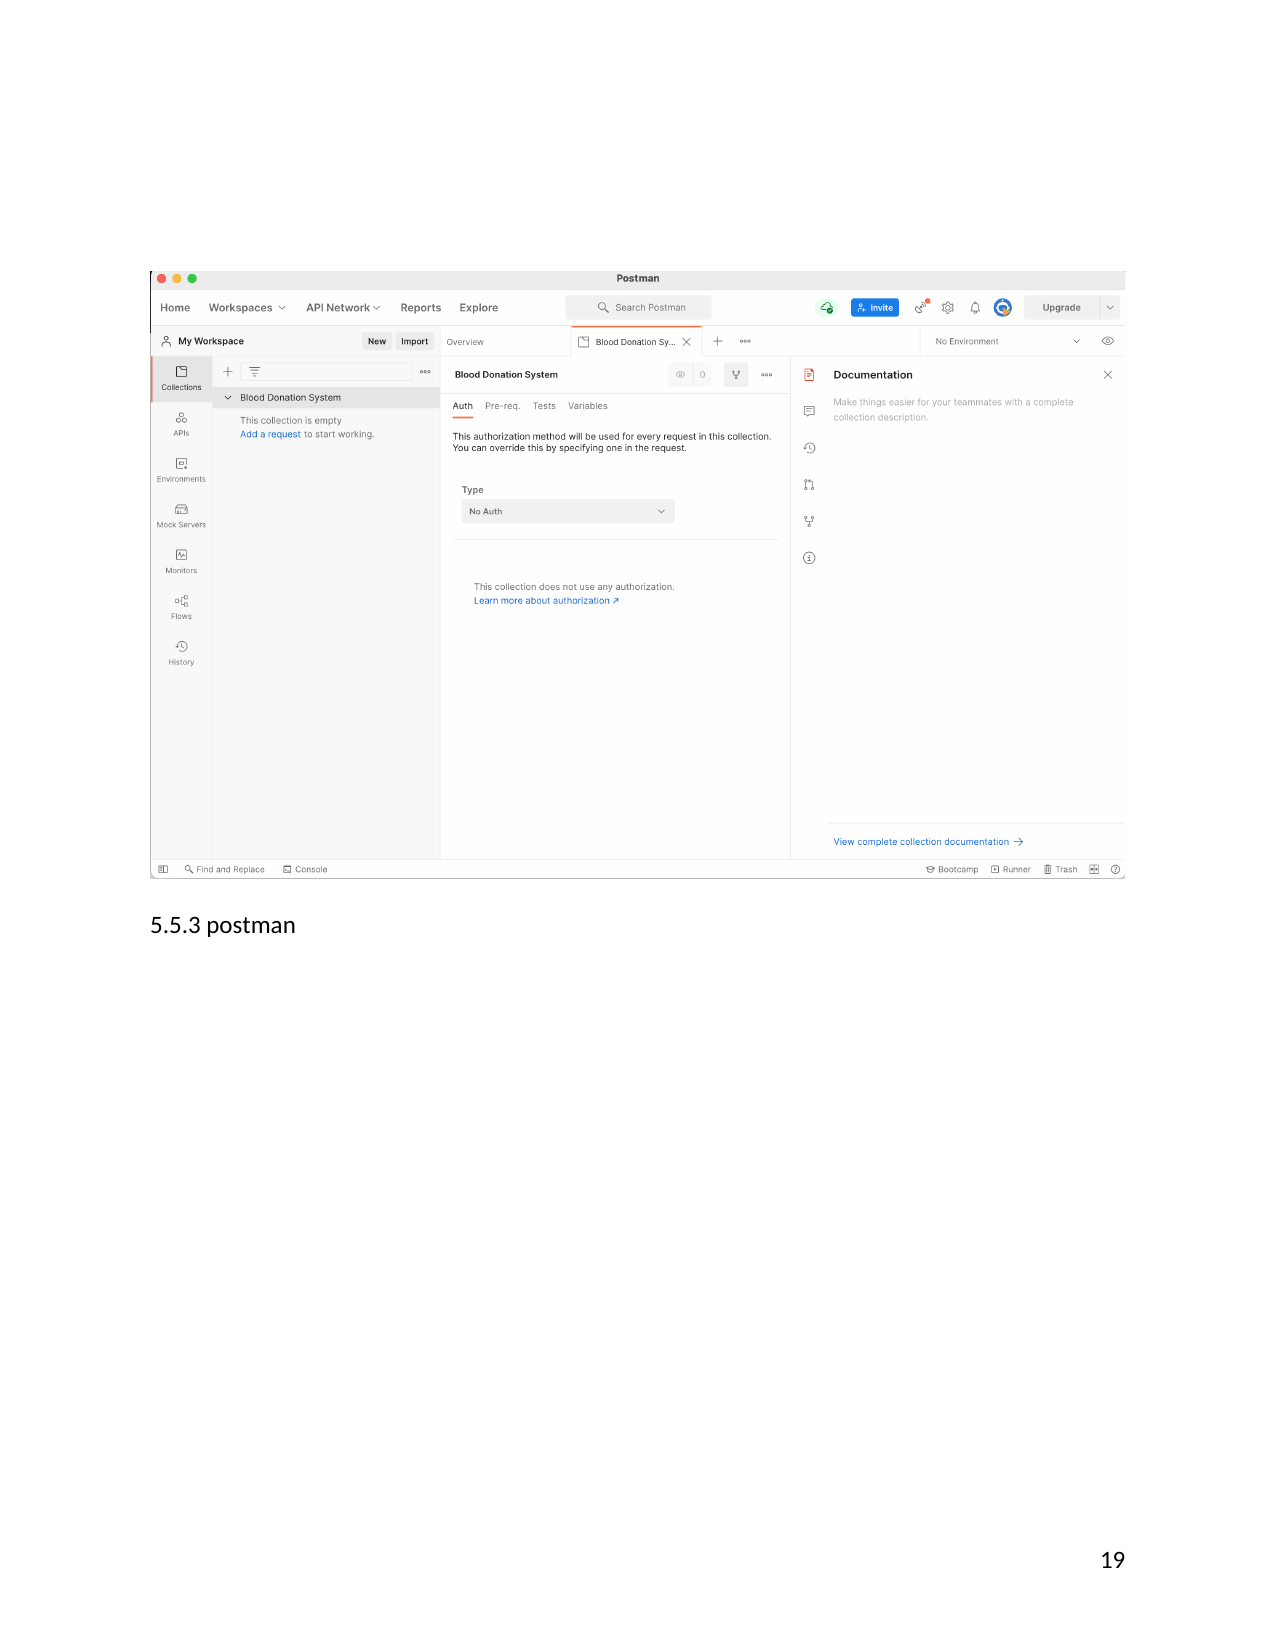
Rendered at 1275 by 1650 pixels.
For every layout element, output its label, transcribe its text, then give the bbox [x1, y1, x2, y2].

picture [150, 271, 1125, 879]
text 5.5.3 postman [150, 909, 1125, 939]
